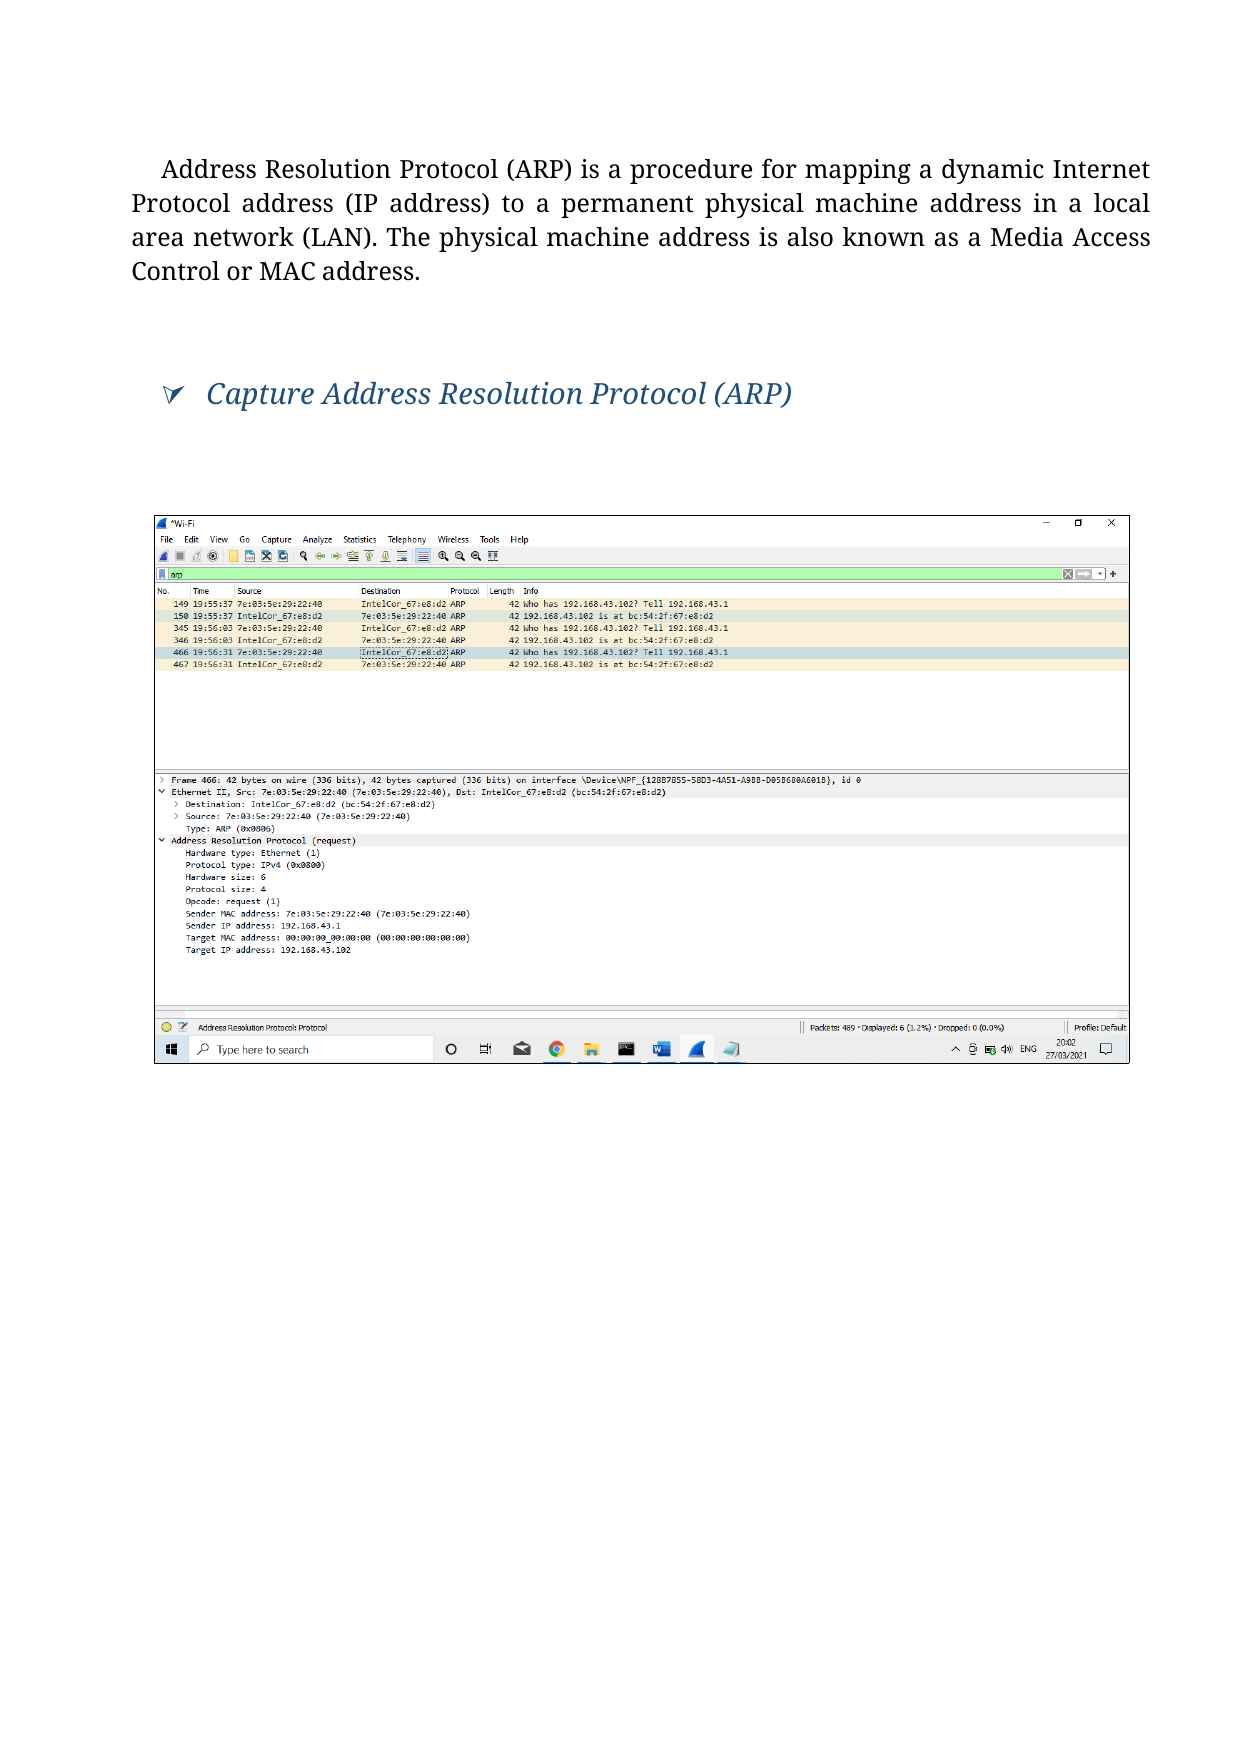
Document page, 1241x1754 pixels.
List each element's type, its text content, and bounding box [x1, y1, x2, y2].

list Capture Address Resolution Protocol (ARP) [169, 361, 1152, 421]
picture [155, 516, 1129, 1063]
text Address Resolution Protocol (ARP) is a procedure for mapping a dynamic Internet Protocol address (IP address) to a permanent physical machine address in a local area network (LAN). The physical machine address is also known as a Media Access Control or MAC address. [131, 152, 1152, 288]
